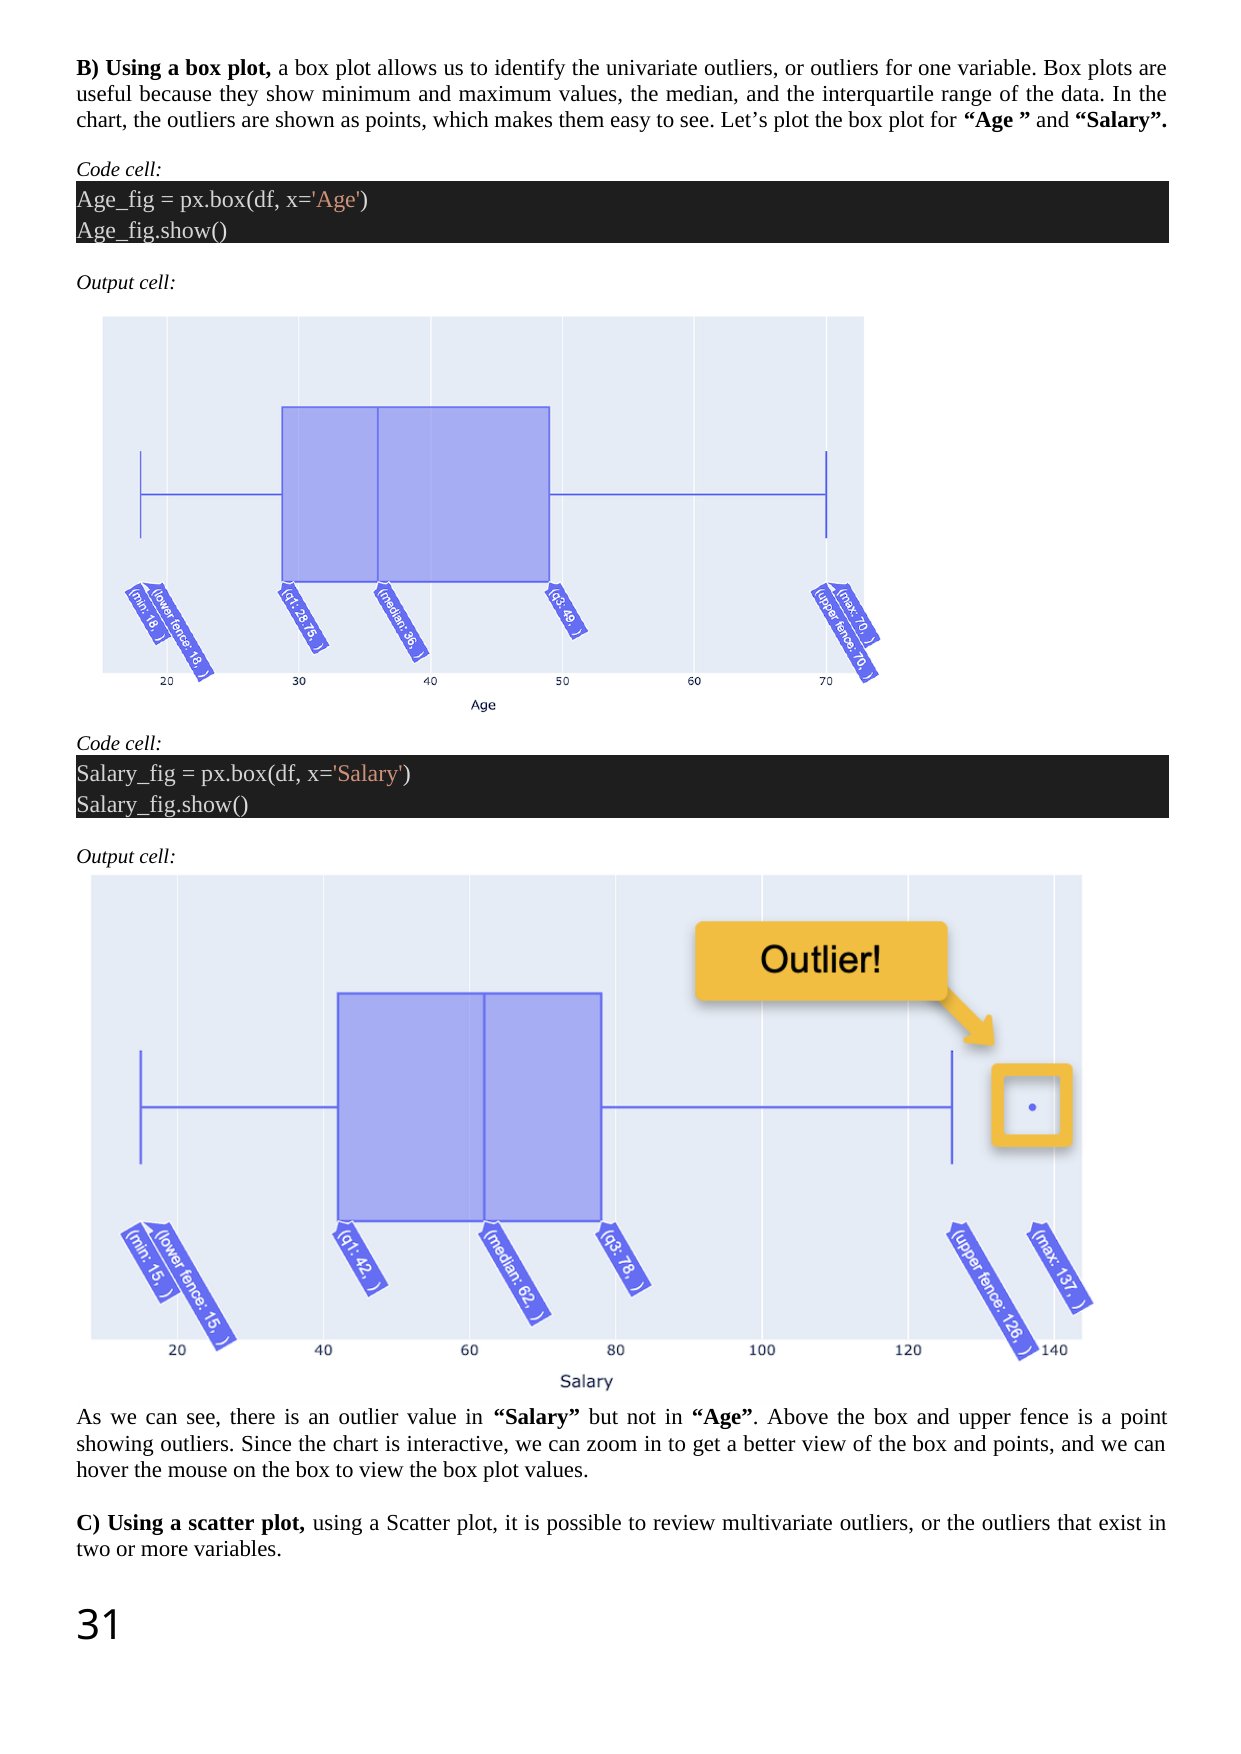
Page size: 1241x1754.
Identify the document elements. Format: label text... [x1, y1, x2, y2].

text Output cell: [76, 270, 1169, 294]
text As we can see, there is an outlier value in “Salary” but not in “Age”. Above the box and upper fence is a point showing outliers. Since the chart is interactive, we can zoom in to get a better view of the box and points, and we can hover the mouse on the box to view the box plot values. [76, 1403, 1169, 1482]
text B) Using a box plot, a box plot allows us to identify the univariate outliers, or outliers for one variable. Box plots are useful because they show minimum and maximum values, the median, and the interquartile range of the data. In the chart, the outliers are shown as points, which makes them easy to see. Let’s plot the box plot for “Age ” and “Salary”. [76, 54, 1169, 133]
picture [76, 293, 900, 731]
text C) Using a scatter plot, using a Scatter plot, it is possible to review multivariate outliers, or the outliers that exist in two or more variables. [76, 1509, 1169, 1562]
text Code cell: [76, 731, 1169, 755]
picture [76, 868, 1104, 1404]
text Salary_fig = px.box(df, x='Salary') [76, 755, 1169, 786]
text Output cell: [76, 844, 1169, 868]
text Age_fig = px.box(df, x='Age') [76, 181, 1169, 212]
text Age_fig.show() [76, 212, 1169, 243]
text Salary_fig.show() [76, 786, 1169, 818]
text Code cell: [76, 157, 1169, 181]
